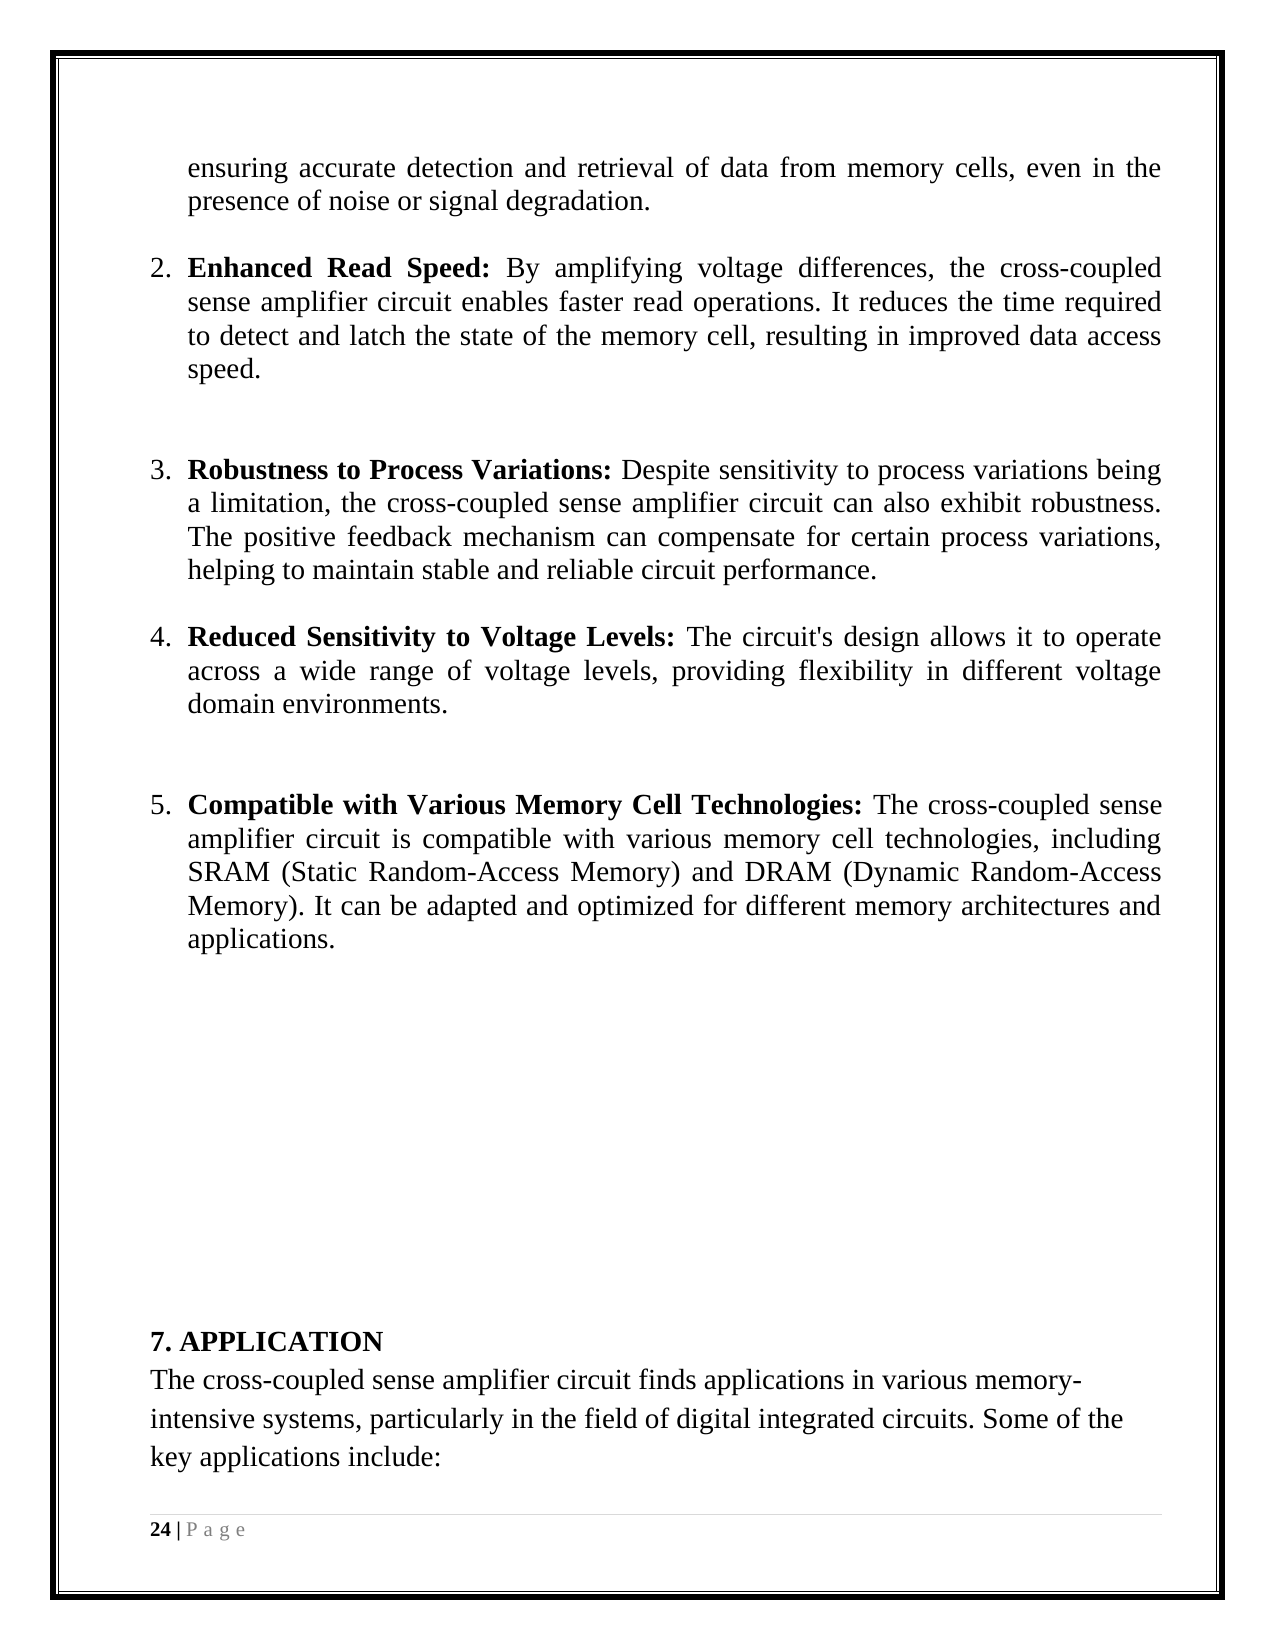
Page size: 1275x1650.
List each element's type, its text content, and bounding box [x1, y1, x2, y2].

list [150, 150, 1162, 217]
text 7. APPLICATION The cross-coupled sense amplifier circuit finds applications in various memory-intensive systems, particularly in the field of digital integrated circuits. Some of the key applications include: [150, 1324, 1162, 1473]
list Reduced Sensitivity to Voltage Levels: The circuit's design allows it to operate across a wide range of voltage levels, providing flexibility in different voltage domain environments. [150, 619, 1162, 720]
list Robustness to Process Variations: Despite sensitivity to process variations being a limitation, the cross-coupled sense amplifier circuit can also exhibit robustness. The positive feedback mechanism can compensate for certain process variations, helping to maintain stable and reliable circuit performance. [150, 452, 1162, 586]
list Enhanced Read Speed: By amplifying voltage differences, the cross-coupled sense amplifier circuit enables faster read operations. It reduces the time required to detect and latch the state of the memory cell, resulting in improved data access speed. [150, 251, 1162, 385]
list Compatible with Various Memory Cell Technologies: The cross-coupled sense amplifier circuit is compatible with various memory cell technologies, including SRAM (Static Random-Access Memory) and DRAM (Dynamic Random-Access Memory). It can be adapted and optimized for different memory architectures and applications. [150, 787, 1162, 955]
